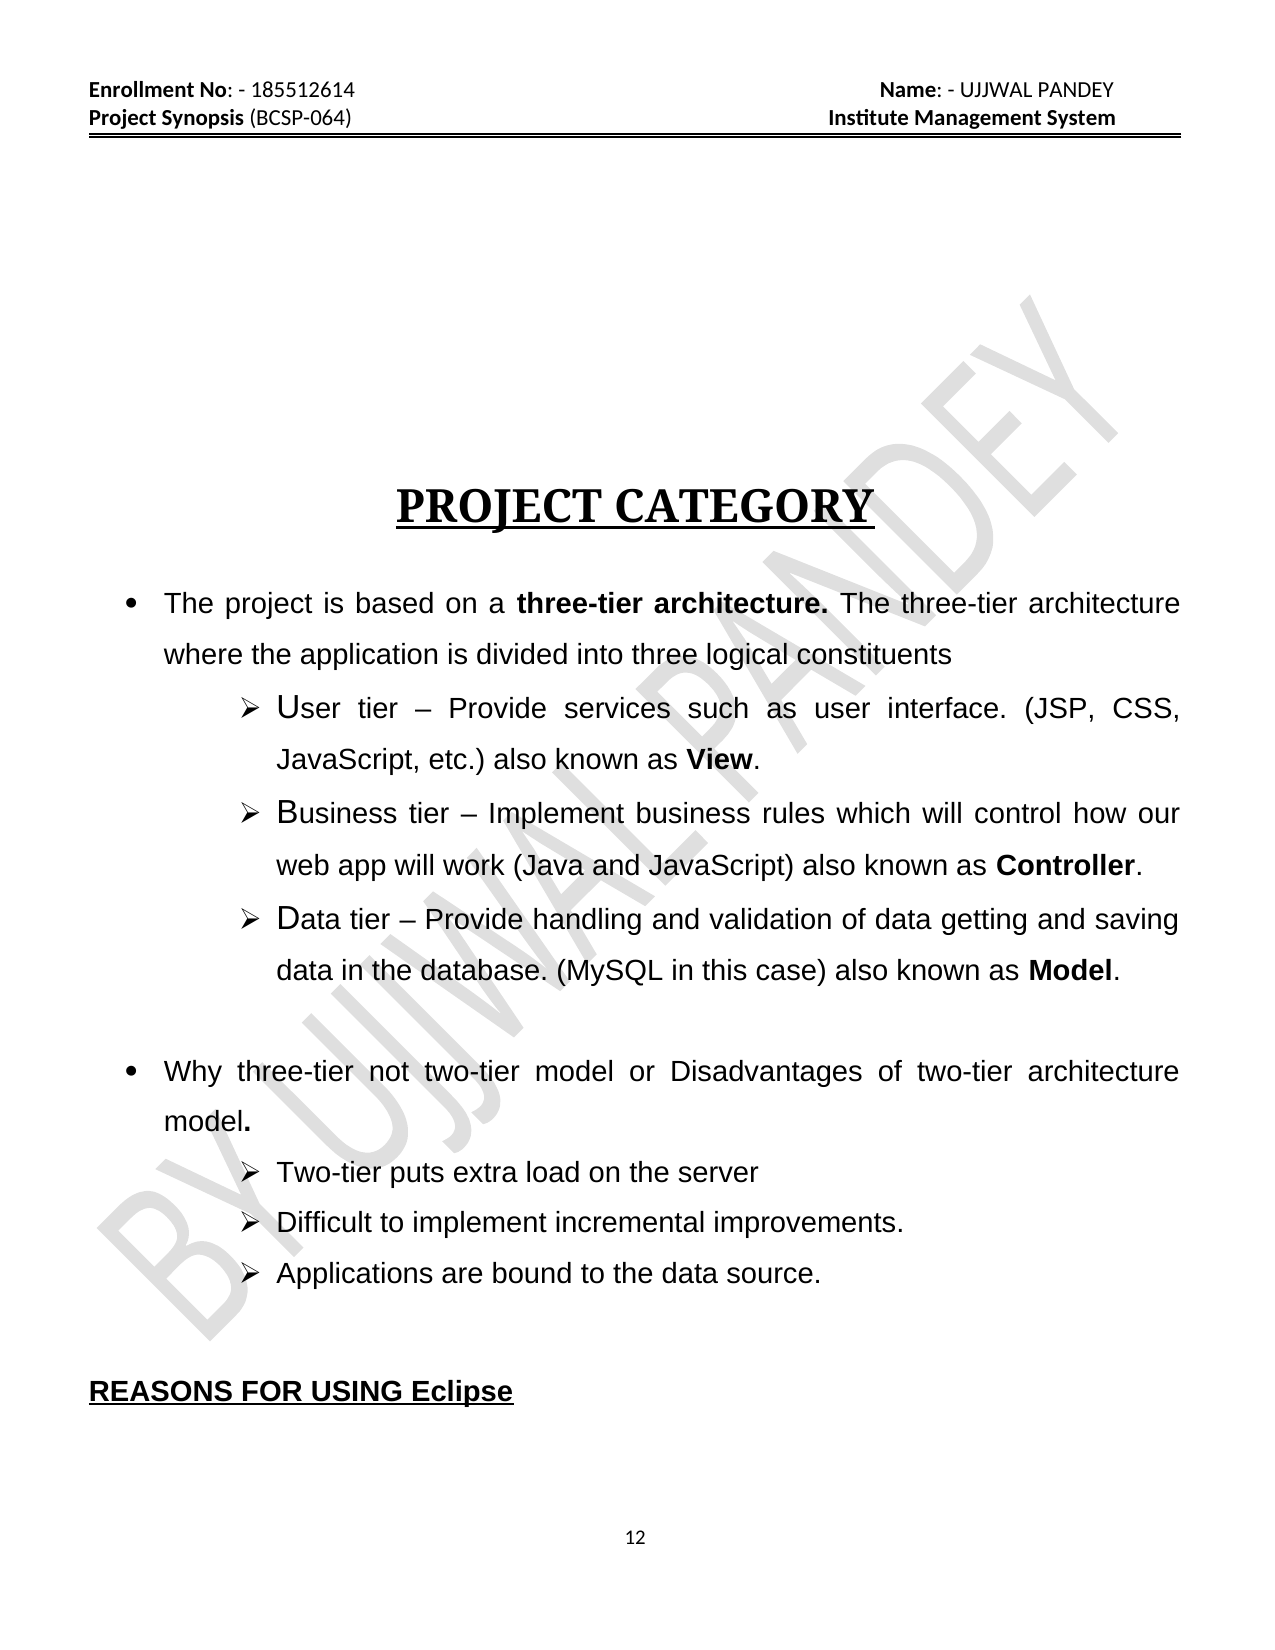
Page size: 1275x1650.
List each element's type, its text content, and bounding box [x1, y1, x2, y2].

list Difficult to implement incremental improvements. [239, 1205, 1181, 1239]
list The project is based on a three-tier architecture. The three-tier architecture where the application is divided into three logical constituents [126, 586, 1181, 670]
text REASONS FOR USING Eclipse [89, 1374, 1181, 1407]
list Two-tier puts extra load on the server [239, 1155, 1181, 1188]
list User tier – Provide services such as user interface. (JSP, CSS, JavaScript, etc.) also known as View. [239, 687, 1181, 776]
text PROJECT CATEGORY [89, 473, 1181, 536]
list Why three-tier not two-tier model or Disadvantages of two-tier architecture model. [126, 1054, 1181, 1138]
list Applications are bound to the data source. [239, 1256, 1181, 1290]
list Data tier – Provide handling and validation of data getting and saving data in the database. (MySQL in this case) also known as Model. [239, 898, 1181, 987]
list Business tier – Implement business rules which will control how our web app will work (Java and JavaScript) also known as Controller. [239, 793, 1181, 881]
